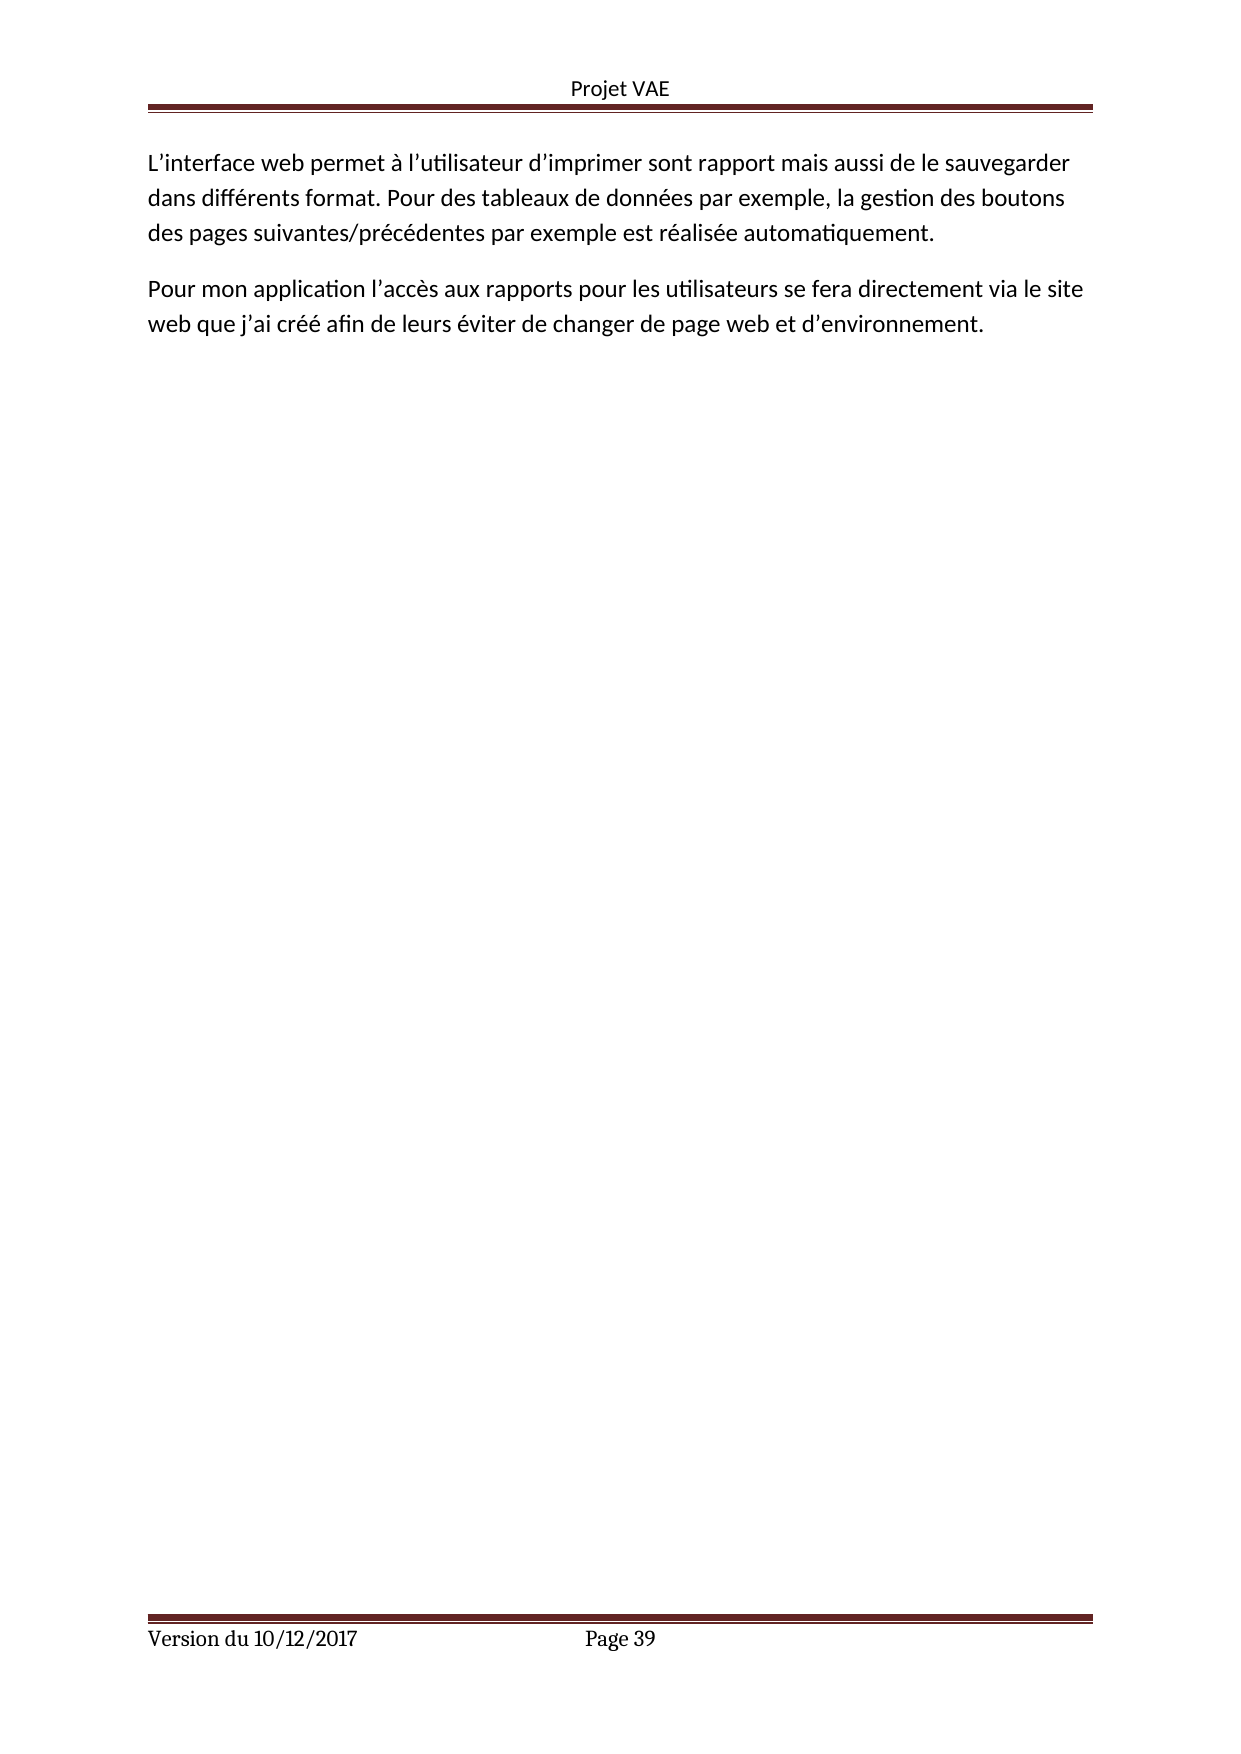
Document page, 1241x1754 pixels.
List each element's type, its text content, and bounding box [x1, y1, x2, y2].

text Pour mon application l’accès aux rapports pour les utilisateurs se fera directement via le site web que j’ai créé afin de leurs éviter de changer de page web et d’environnement. [148, 273, 1093, 339]
text L’interface web permet à l’utilisateur d’imprimer sont rapport mais aussi de le sauvegarder dans différents format. Pour des tableaux de données par exemple, la gestion des boutons des pages suivantes/précédentes par exemple est réalisée automatiquement. [148, 148, 1093, 248]
